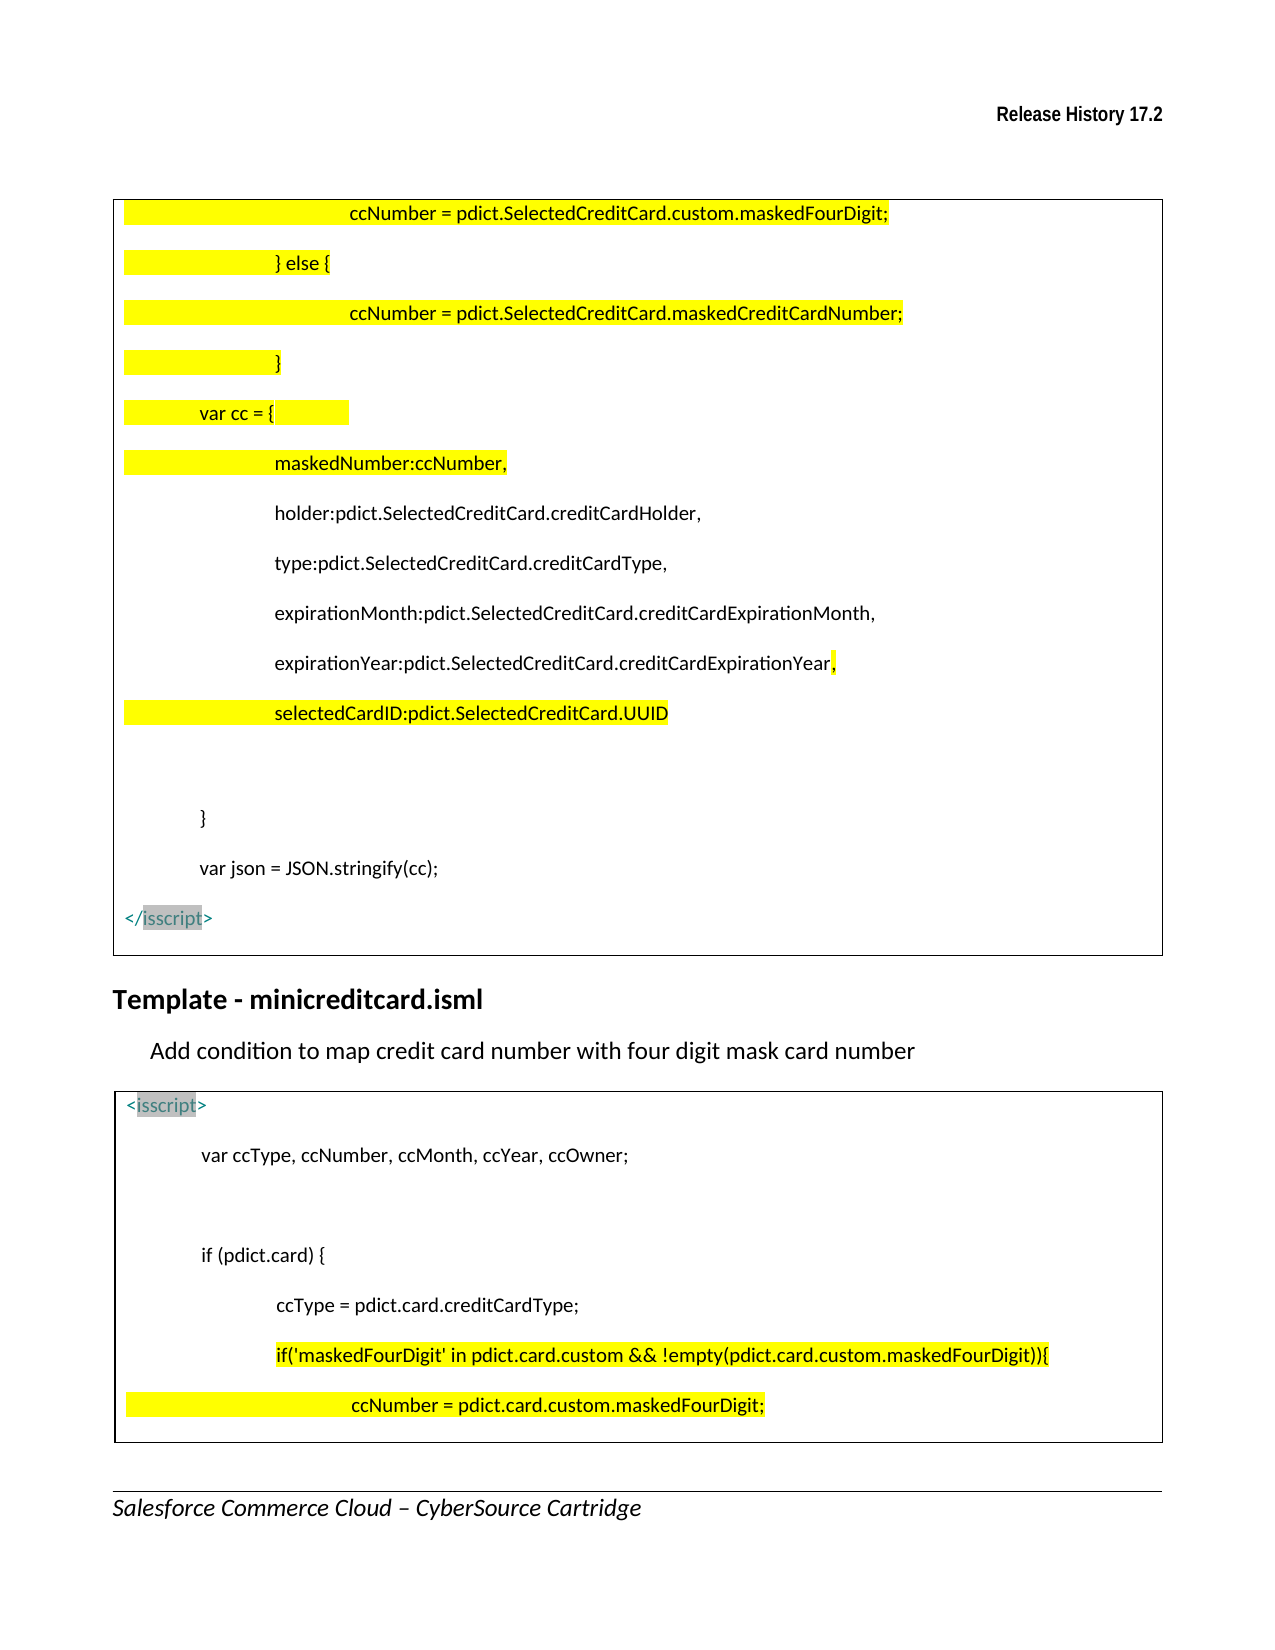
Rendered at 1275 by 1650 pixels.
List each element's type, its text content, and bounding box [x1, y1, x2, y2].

subtitle Template - minicreditcard.isml [112, 981, 1162, 1017]
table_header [114, 200, 1162, 955]
text Add condition to map credit card number with four digit mask card number [112, 1035, 1162, 1065]
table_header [116, 1092, 1162, 1442]
